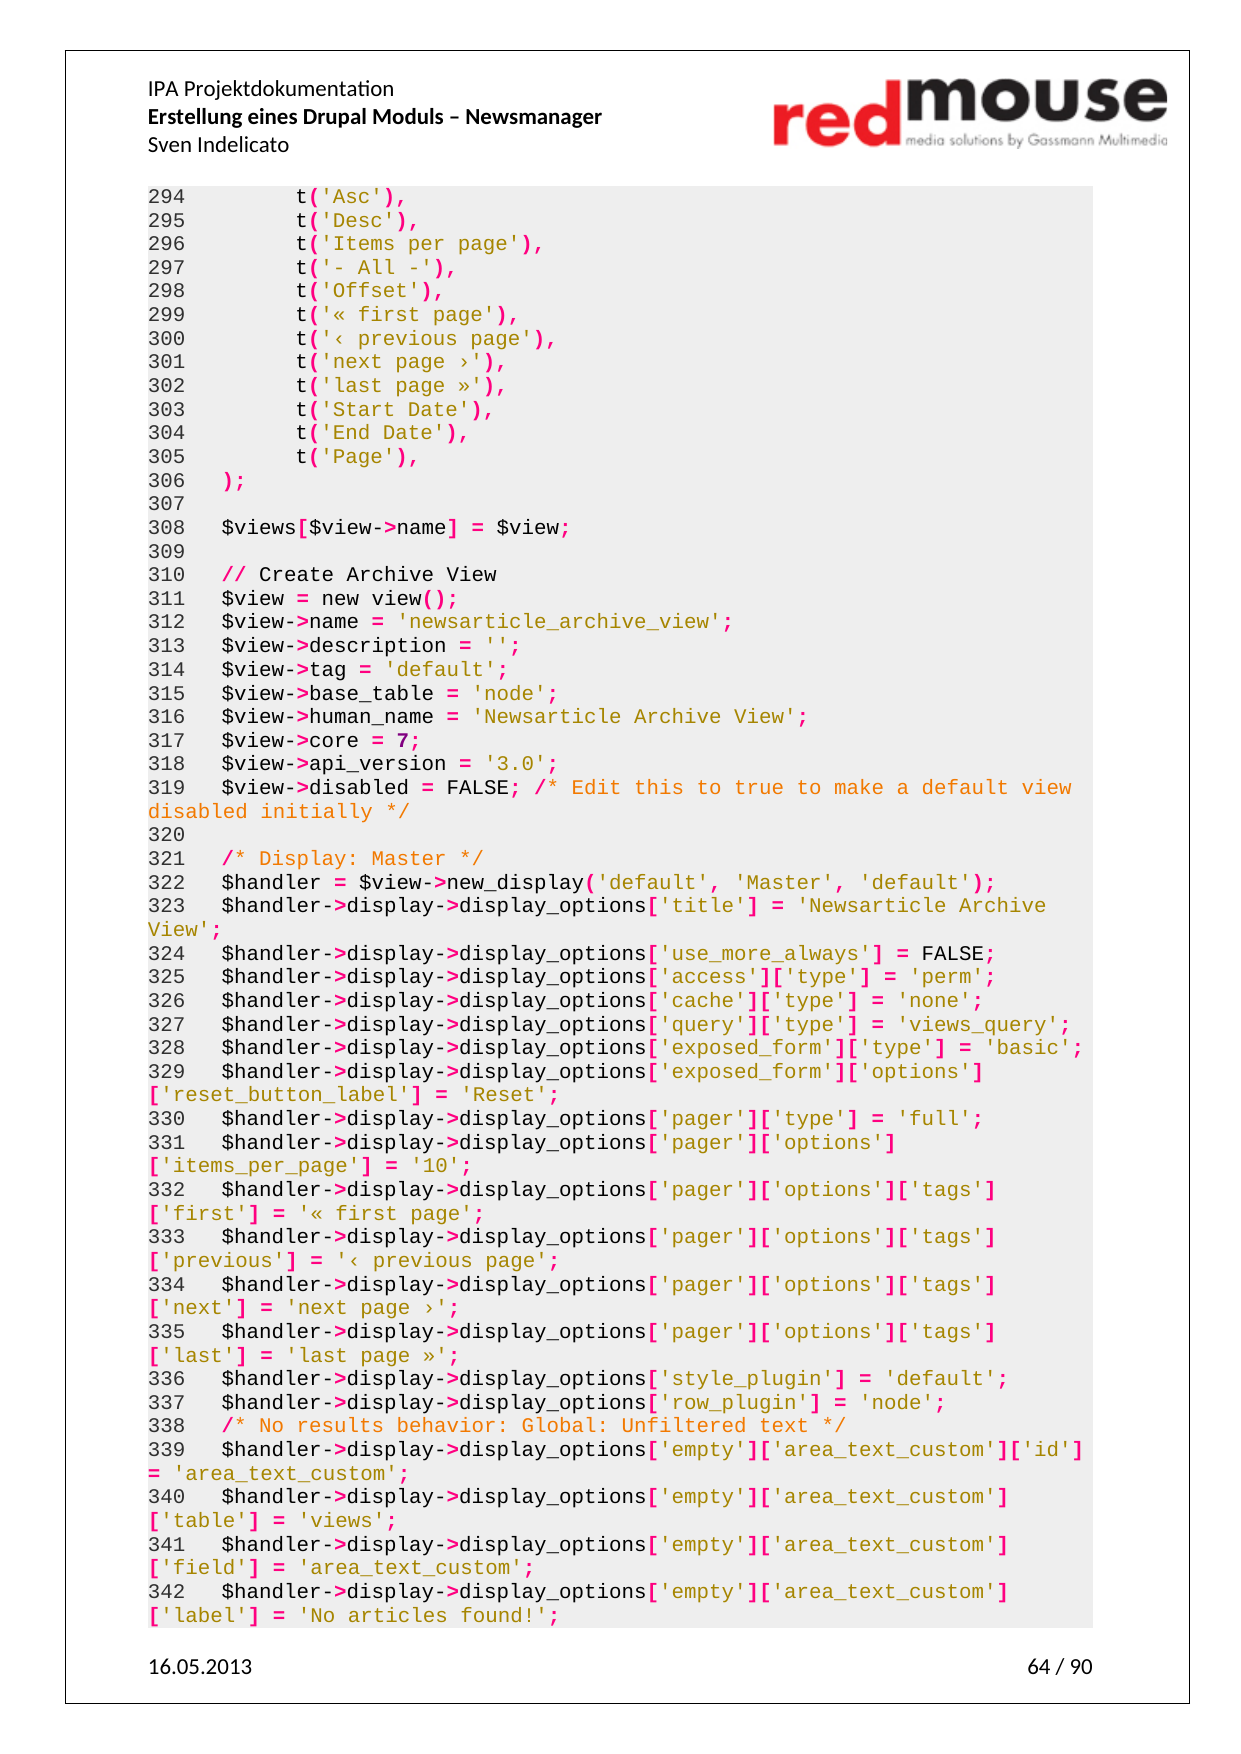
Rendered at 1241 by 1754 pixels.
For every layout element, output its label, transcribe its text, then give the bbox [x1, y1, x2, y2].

text 339 $handler->display->display_options['empty']['area_text_custom']['id'] = 'area_text_custom'; [148, 1439, 1093, 1486]
text 296 t('Items per page'), [148, 233, 1093, 257]
text 298 t('Offset'), [148, 281, 1093, 304]
text 326 $handler->display->display_options['cache']['type'] = 'none'; [148, 990, 1093, 1013]
text 306 ); [148, 470, 1093, 493]
text 314 $view->tag = 'default'; [148, 659, 1093, 682]
text 338 /* No results behavior: Global: Unfiltered text */ [148, 1416, 1093, 1439]
text 327 $handler->display->display_options['query']['type'] = 'views_query'; [148, 1013, 1093, 1037]
picture [773, 78, 1168, 149]
text 317 $view->core = 7; [148, 730, 1093, 753]
text 303 t('Start Date'), [148, 399, 1093, 422]
text 305 t('Page'), [148, 446, 1093, 470]
text 318 $view->api_version = '3.0'; [148, 753, 1093, 777]
text 337 $handler->display->display_options['row_plugin'] = 'node'; [148, 1392, 1093, 1416]
text 312 $view->name = 'newsarticle_archive_view'; [148, 612, 1093, 635]
text 319 $view->disabled = FALSE; /* Edit this to true to make a default view disabled initially */ [148, 777, 1093, 824]
text 325 $handler->display->display_options['access']['type'] = 'perm'; [148, 966, 1093, 990]
text 315 $view->base_table = 'node'; [148, 682, 1093, 706]
text 332 $handler->display->display_options['pager']['options']['tags']['first'] = '« first page'; [148, 1179, 1093, 1226]
text 342 $handler->display->display_options['empty']['area_text_custom']['label'] = 'No articles found!'; [148, 1581, 1093, 1628]
text 328 $handler->display->display_options['exposed_form']['type'] = 'basic'; [148, 1037, 1093, 1061]
text 321 /* Display: Master */ [148, 848, 1093, 872]
text 335 $handler->display->display_options['pager']['options']['tags']['last'] = 'last page »'; [148, 1321, 1093, 1368]
text 301 t('next page ›'), [148, 351, 1093, 375]
text 333 $handler->display->display_options['pager']['options']['tags']['previous'] = '‹ previous page'; [148, 1226, 1093, 1274]
text 307 [148, 493, 1093, 517]
text 329 $handler->display->display_options['exposed_form']['options']['reset_button_label'] = 'Reset'; [148, 1061, 1093, 1108]
text 322 $handler = $view->new_display('default', 'Master', 'default'); [148, 872, 1093, 895]
text 302 t('last page »'), [148, 375, 1093, 399]
text 311 $view = new view(); [148, 588, 1093, 612]
text 331 $handler->display->display_options['pager']['options']['items_per_page'] = '10'; [148, 1132, 1093, 1179]
text 320 [148, 824, 1093, 848]
text 334 $handler->display->display_options['pager']['options']['tags']['next'] = 'next page ›'; [148, 1274, 1093, 1321]
text 324 $handler->display->display_options['use_more_always'] = FALSE; [148, 943, 1093, 966]
text 308 $views[$view->name] = $view; [148, 517, 1093, 541]
text 323 $handler->display->display_options['title'] = 'Newsarticle Archive View'; [148, 895, 1093, 943]
text 316 $view->human_name = 'Newsarticle Archive View'; [148, 706, 1093, 730]
text 297 t('- All -'), [148, 257, 1093, 281]
text 330 $handler->display->display_options['pager']['type'] = 'full'; [148, 1108, 1093, 1132]
text 300 t('‹ previous page'), [148, 328, 1093, 351]
text 310 // Create Archive View [148, 564, 1093, 588]
text 336 $handler->display->display_options['style_plugin'] = 'default'; [148, 1368, 1093, 1392]
text 313 $view->description = ''; [148, 635, 1093, 659]
text 304 t('End Date'), [148, 422, 1093, 446]
text 309 [148, 541, 1093, 564]
text 341 $handler->display->display_options['empty']['area_text_custom']['field'] = 'area_text_custom'; [148, 1534, 1093, 1581]
text 299 t('« first page'), [148, 304, 1093, 328]
text 340 $handler->display->display_options['empty']['area_text_custom']['table'] = 'views'; [148, 1486, 1093, 1534]
text 295 t('Desc'), [148, 209, 1093, 233]
text 294 t('Asc'), [148, 186, 1093, 209]
